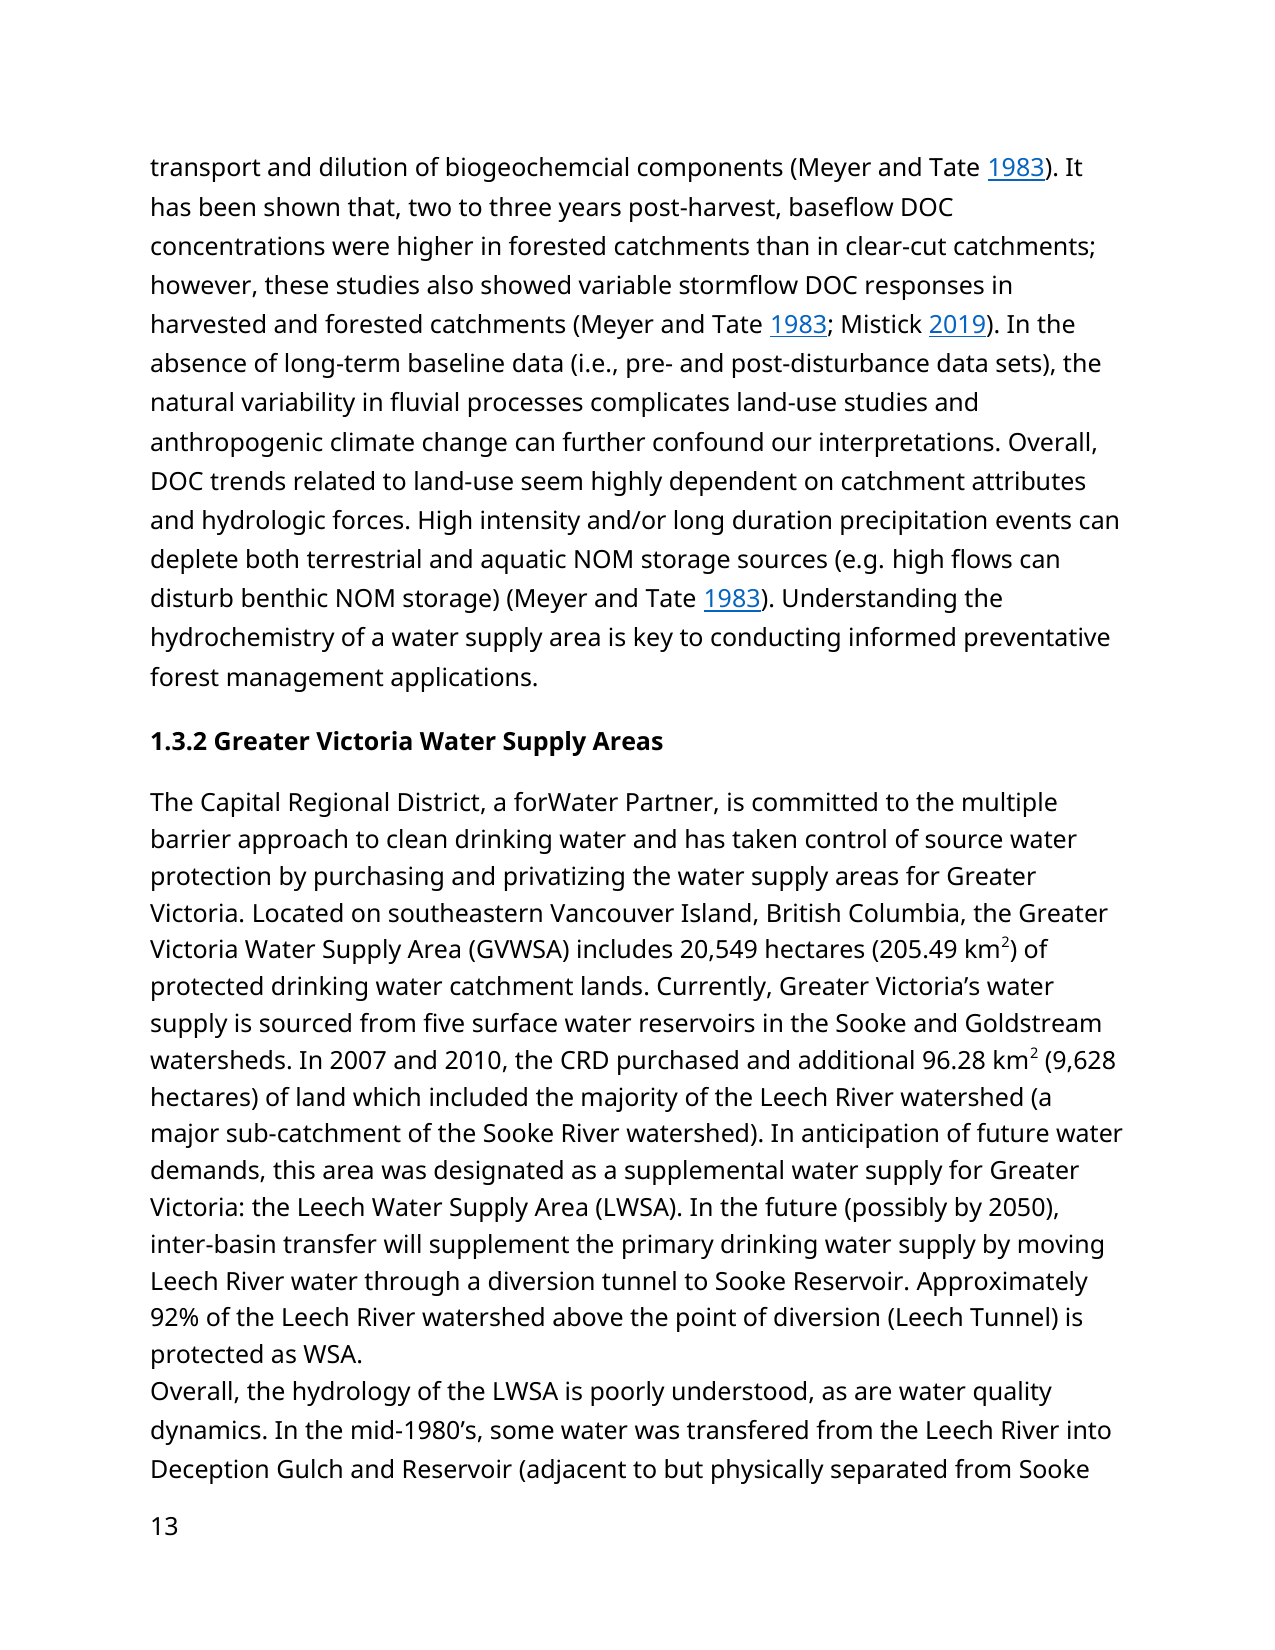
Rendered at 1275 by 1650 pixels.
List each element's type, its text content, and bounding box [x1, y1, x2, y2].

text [150, 150, 1125, 693]
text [150, 1373, 1125, 1486]
subtitle 1.3.2 Greater Victoria Water Supply Areas [150, 723, 1125, 757]
